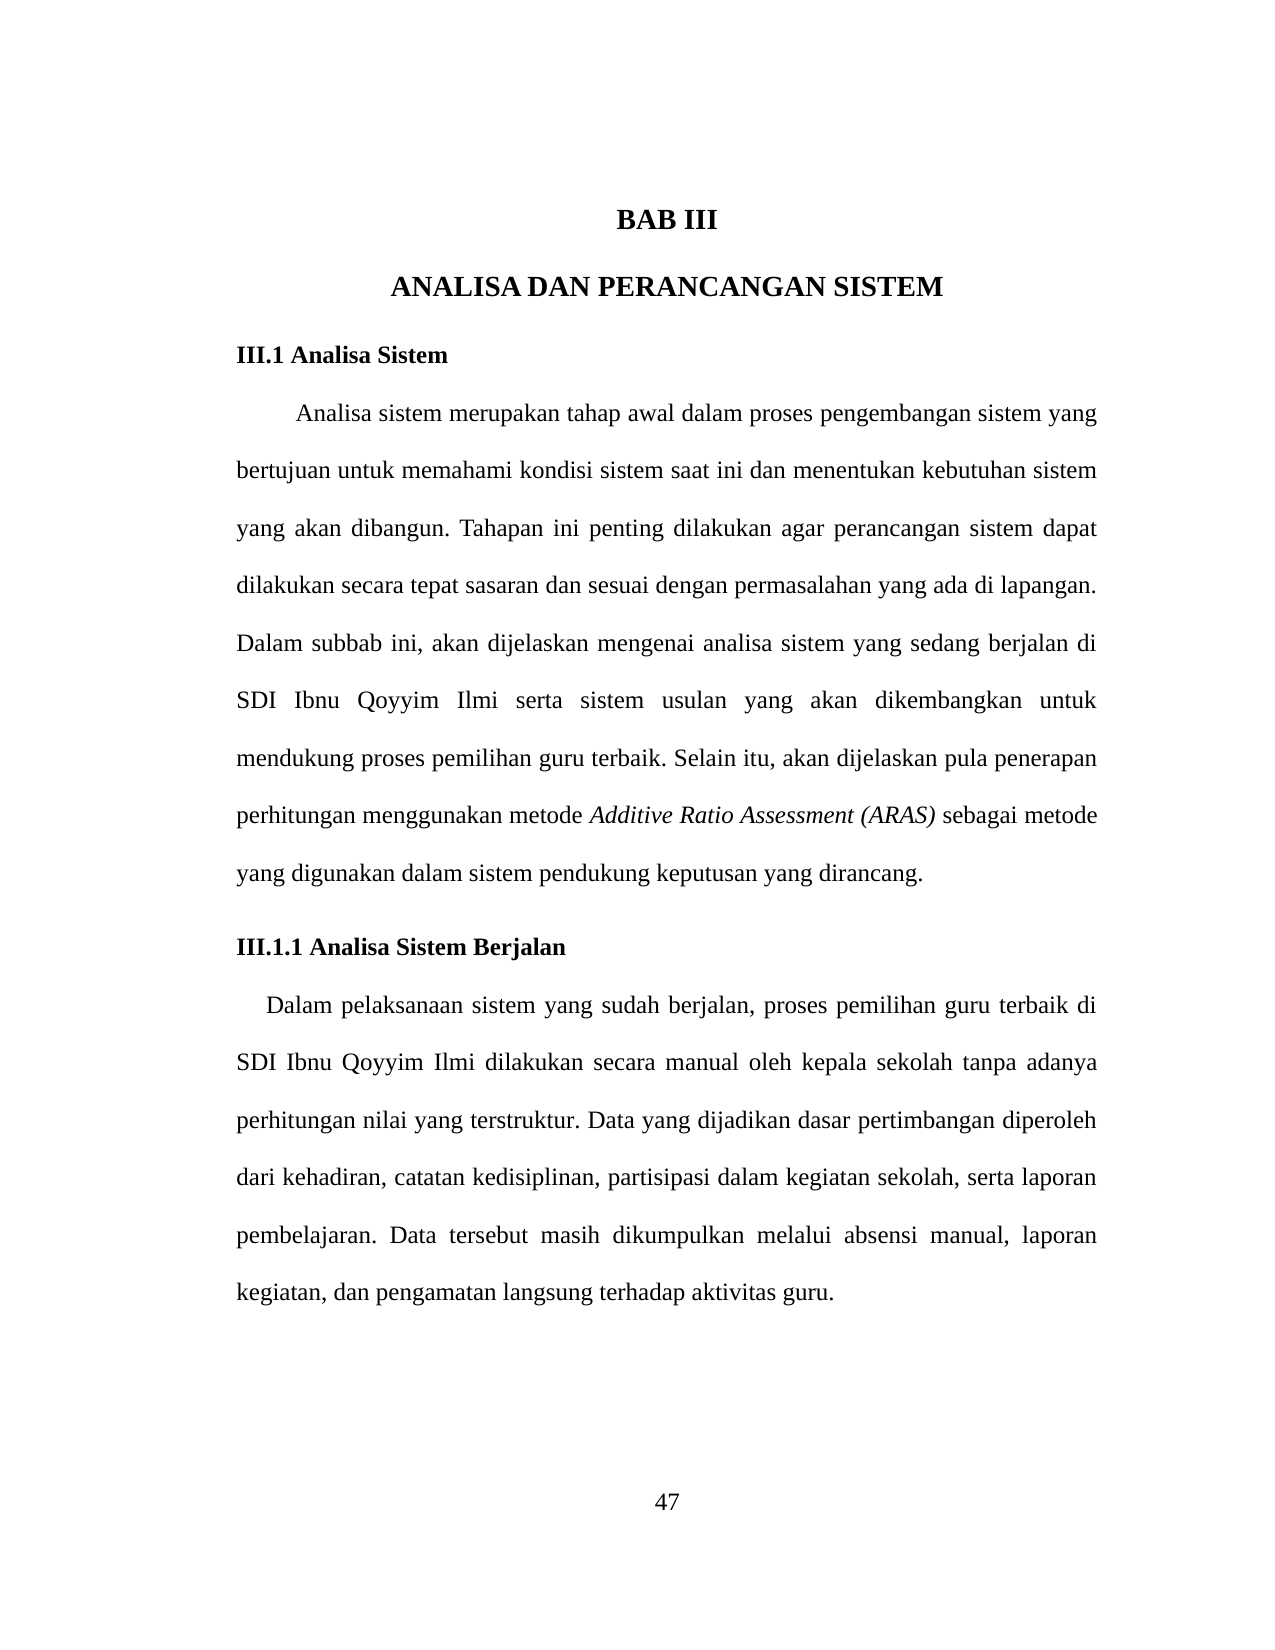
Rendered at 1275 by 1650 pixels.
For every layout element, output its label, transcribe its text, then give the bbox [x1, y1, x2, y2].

text Analisa sistem merupakan tahap awal dalam proses pengembangan sistem yang bertujuan untuk memahami kondisi sistem saat ini dan menentukan kebutuhan sistem yang akan dibangun. Tahapan ini penting dilakukan agar perancangan sistem dapat dilakukan secara tepat sasaran dan sesuai dengan permasalahan yang ada di lapangan. Dalam subbab ini, akan dijelaskan mengenai analisa sistem yang sedang berjalan di SDI Ibnu Qoyyim Ilmi serta sistem usulan yang akan dikembangkan untuk mendukung proses pemilihan guru terbaik. Selain itu, akan dijelaskan pula penerapan perhitungan menggunakan metode Additive Ratio Assessment (ARAS) sebagai metode yang digunakan dalam sistem pendukung keputusan yang dirancang. [236, 398, 1098, 887]
text ANALISA DAN PERANCANGAN SISTEM [236, 202, 1098, 303]
subtitle Analisa Sistem [236, 341, 1098, 369]
text Dalam pelaksanaan sistem yang sudah berjalan, proses pemilihan guru terbaik di SDI Ibnu Qoyyim Ilmi dilakukan secara manual oleh kepala sekolah tanpa adanya perhitungan nilai yang terstruktur. Data yang dijadikan dasar pertimbangan diperoleh dari kehadiran, catatan kedisiplinan, partisipasi dalam kegiatan sekolah, serta laporan pembelajaran. Data tersebut masih dikumpulkan melalui absensi manual, laporan kegiatan, dan pengamatan langsung terhadap aktivitas guru. [236, 990, 1098, 1306]
subtitle Analisa Sistem Berjalan [236, 932, 1098, 961]
